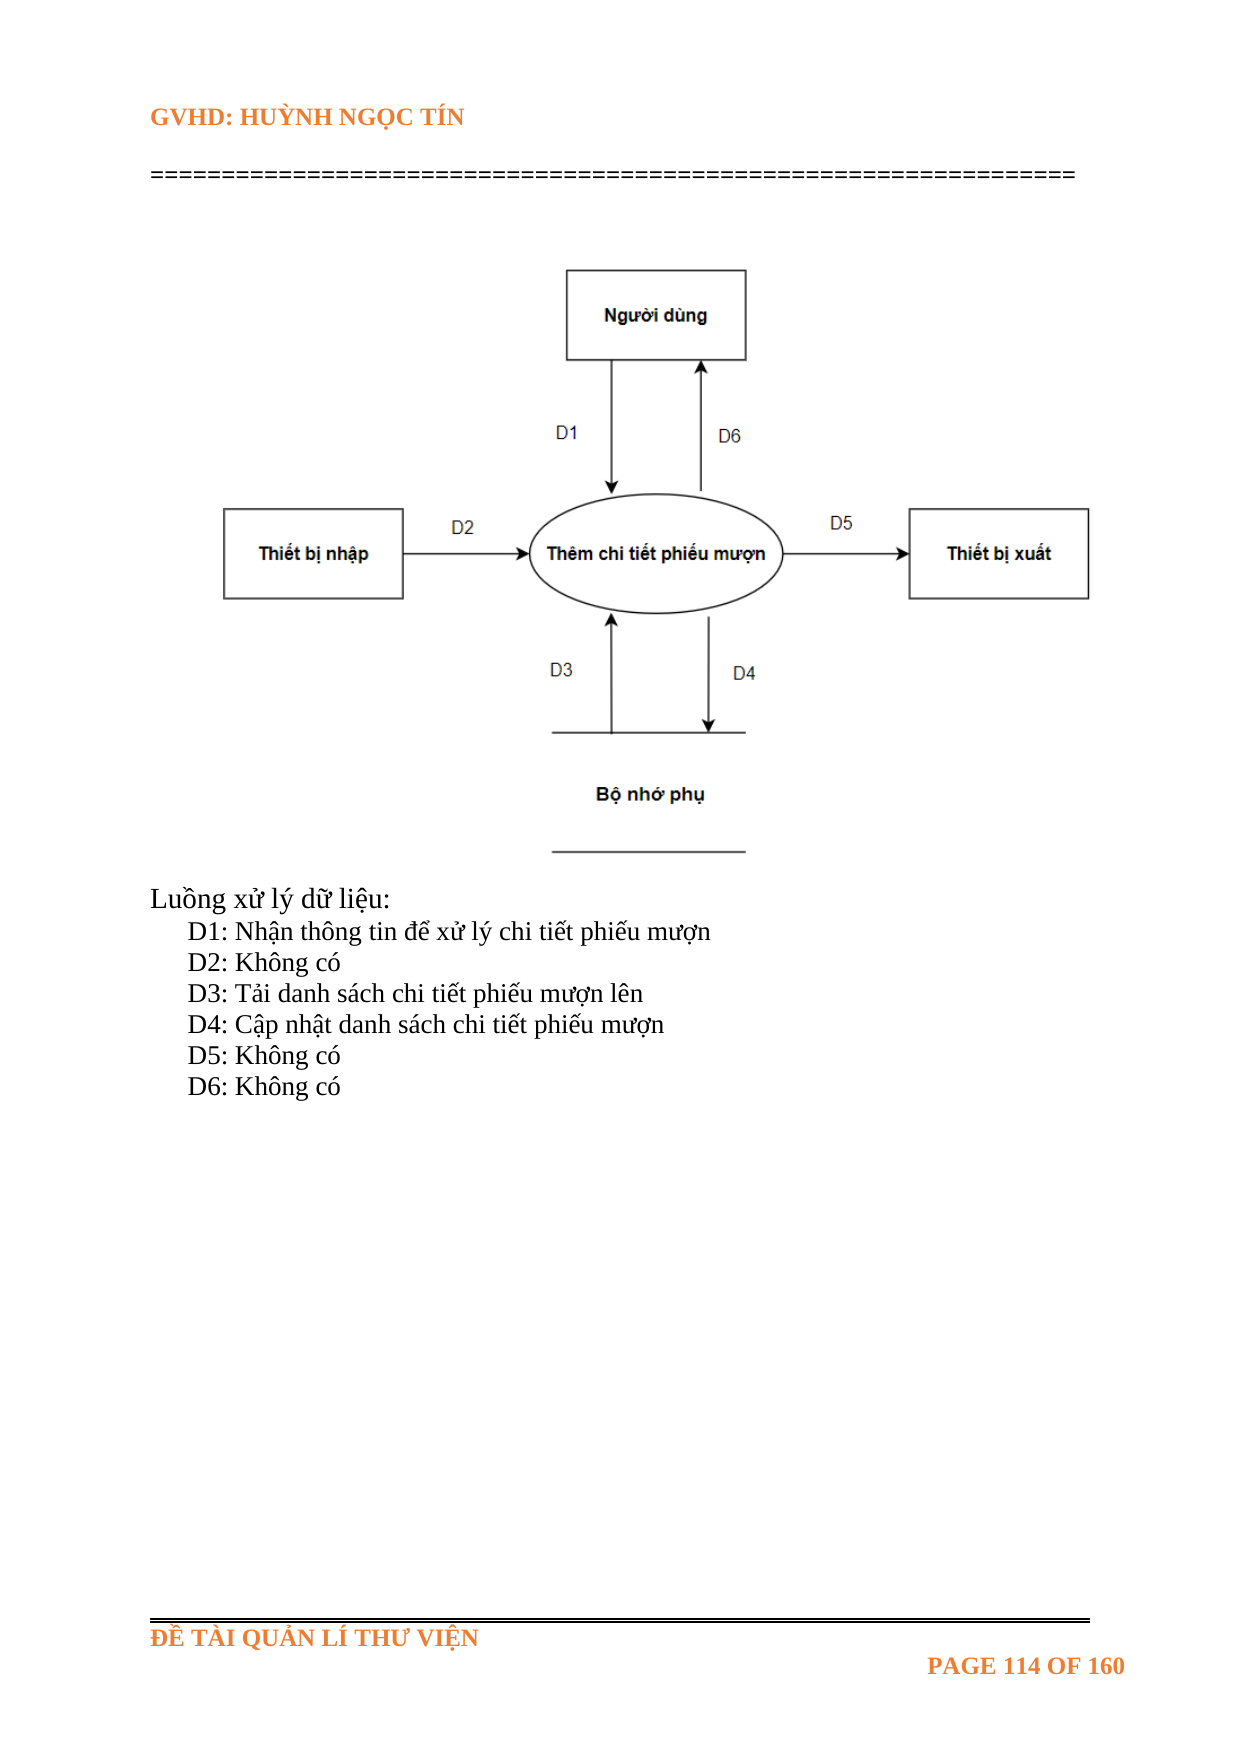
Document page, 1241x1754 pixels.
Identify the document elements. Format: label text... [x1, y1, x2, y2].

text D1: Nhận thông tin để xử lý chi tiết phiếu mượn D2: Không có D3: Tải danh sách chi tiết phiếu mượn lên D4: Cập nhật danh sách chi tiết phiếu mượn D5: Không có D6: Không có [187, 915, 1090, 1102]
picture [187, 246, 1115, 882]
text Luồng xử lý dữ liệu: [150, 881, 1090, 915]
